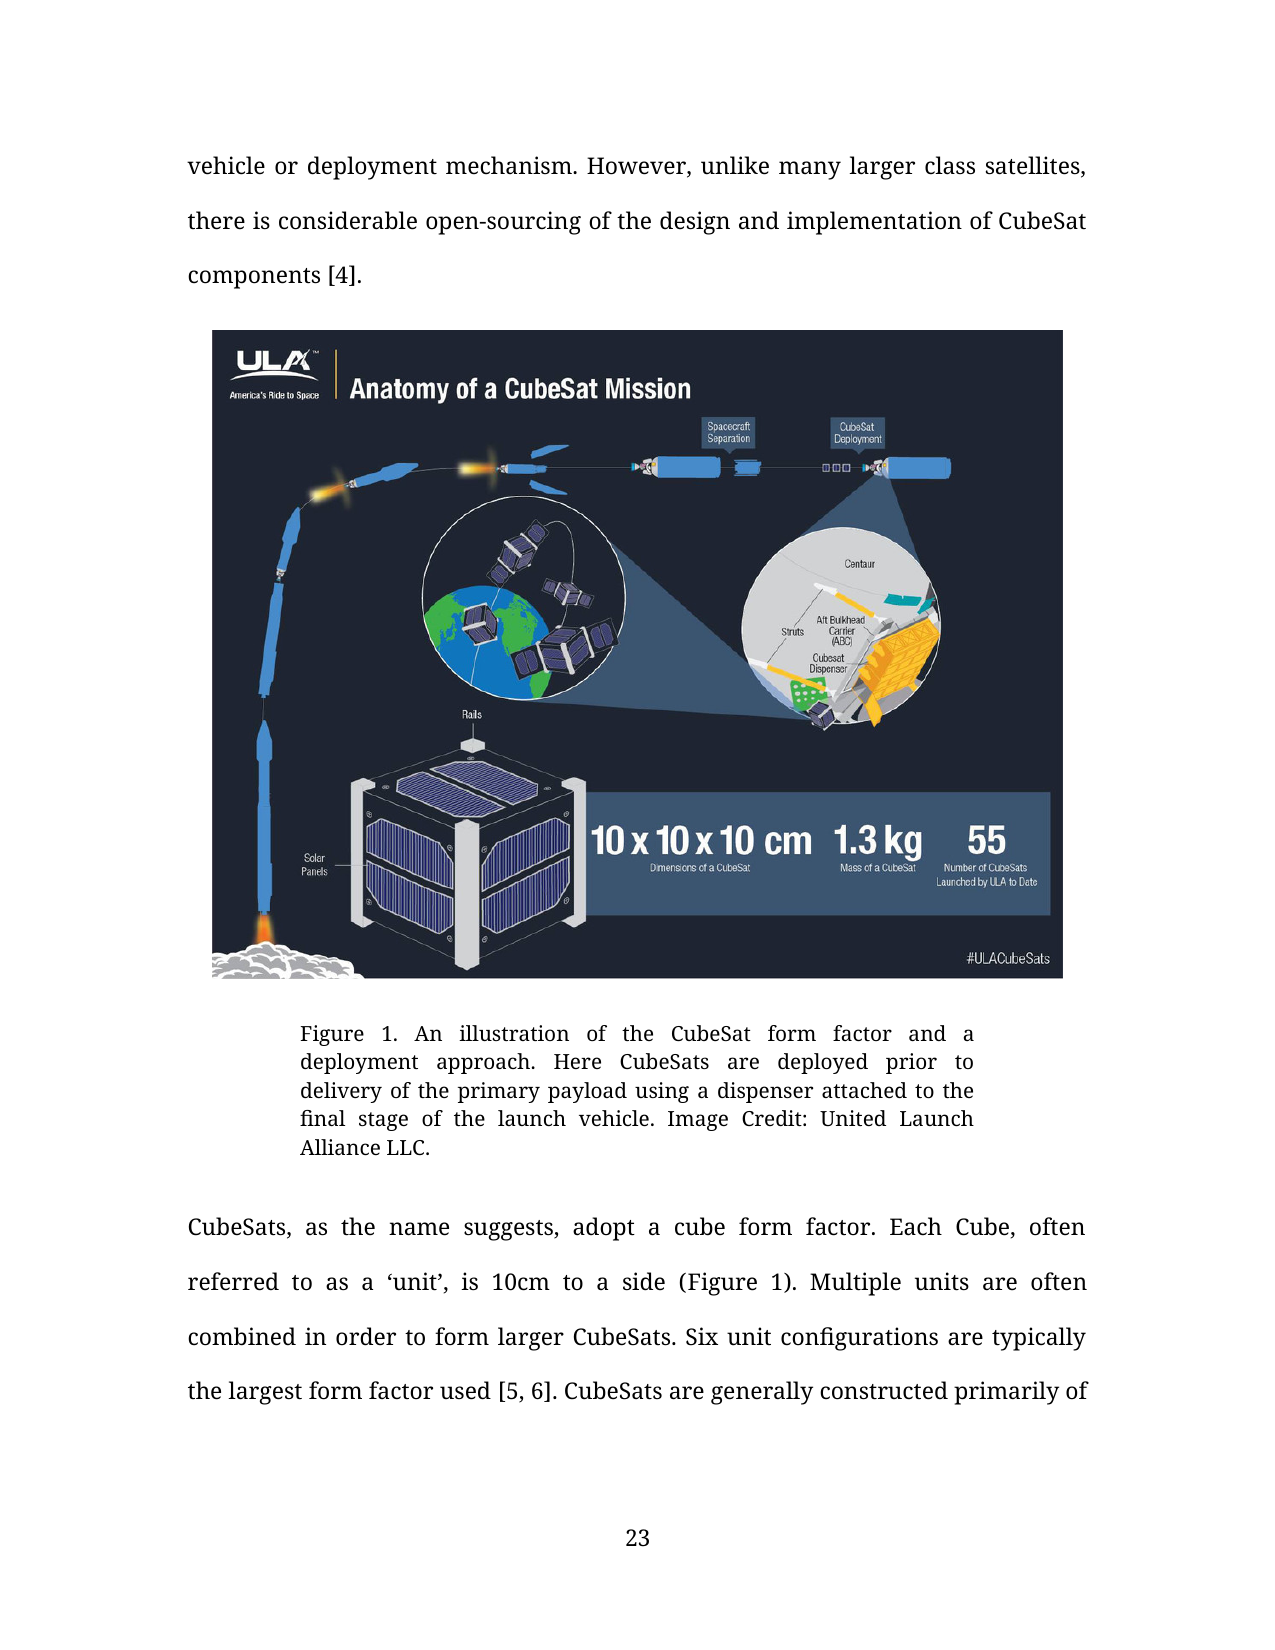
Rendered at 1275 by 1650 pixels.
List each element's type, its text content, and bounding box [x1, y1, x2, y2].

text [187, 150, 1087, 291]
text Figure 1. An illustration of the CubeSat form factor and a deployment approach. Here CubeSats are deployed prior to delivery of the primary payload using a dispenser attached to the final stage of the launch vehicle. Image Credit: United Launch Alliance LLC. [300, 1019, 975, 1161]
picture [212, 330, 1063, 979]
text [187, 1211, 1087, 1407]
